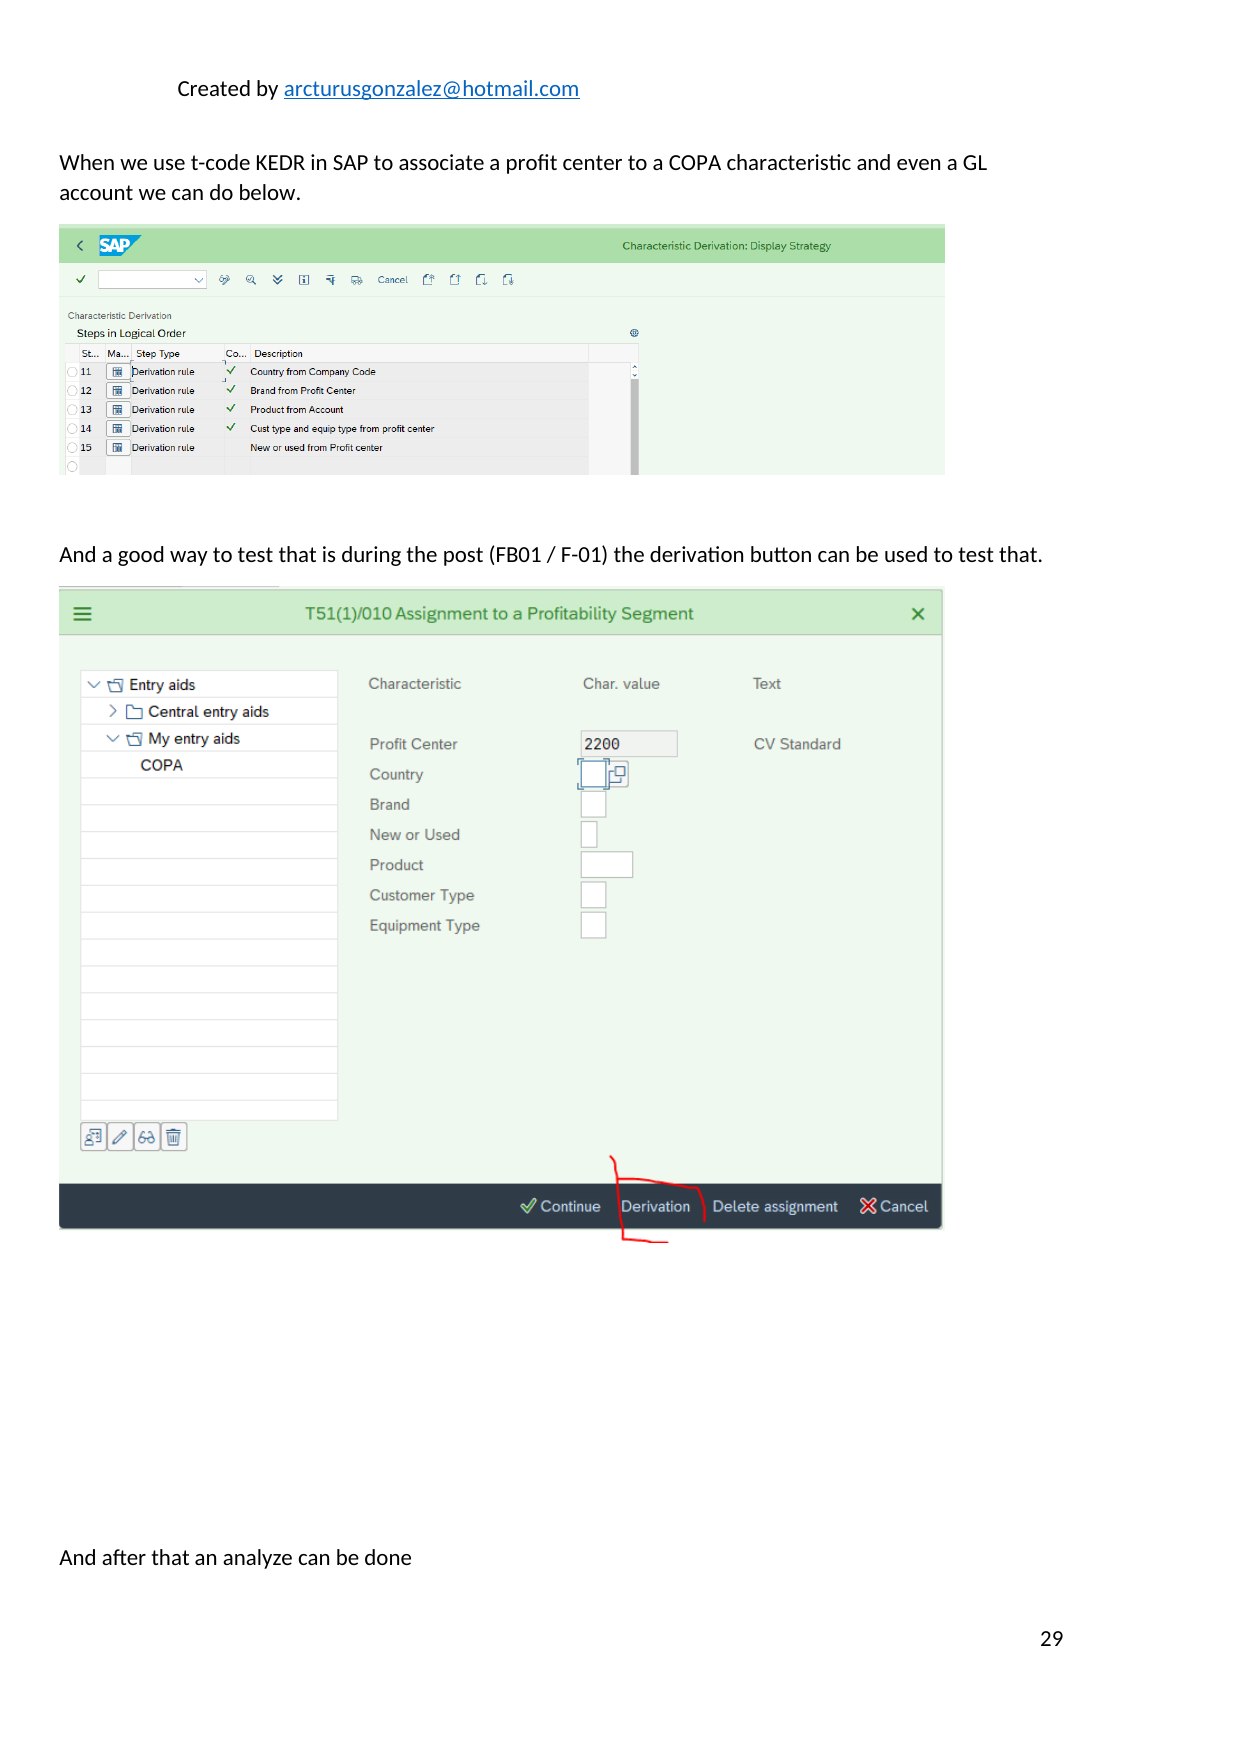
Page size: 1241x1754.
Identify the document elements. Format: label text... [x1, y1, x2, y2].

text And after that an analyze can be done [59, 1543, 1063, 1571]
picture [59, 586, 945, 1243]
text When we use t-code KEDR in SAP to associate a profit center to a COPA characteristic and even a GL account we can do below. [59, 148, 1063, 206]
picture [59, 224, 945, 475]
text And a good way to test that is during the post (FB01 / F-01) the derivation button can be used to test that. [59, 540, 1063, 568]
